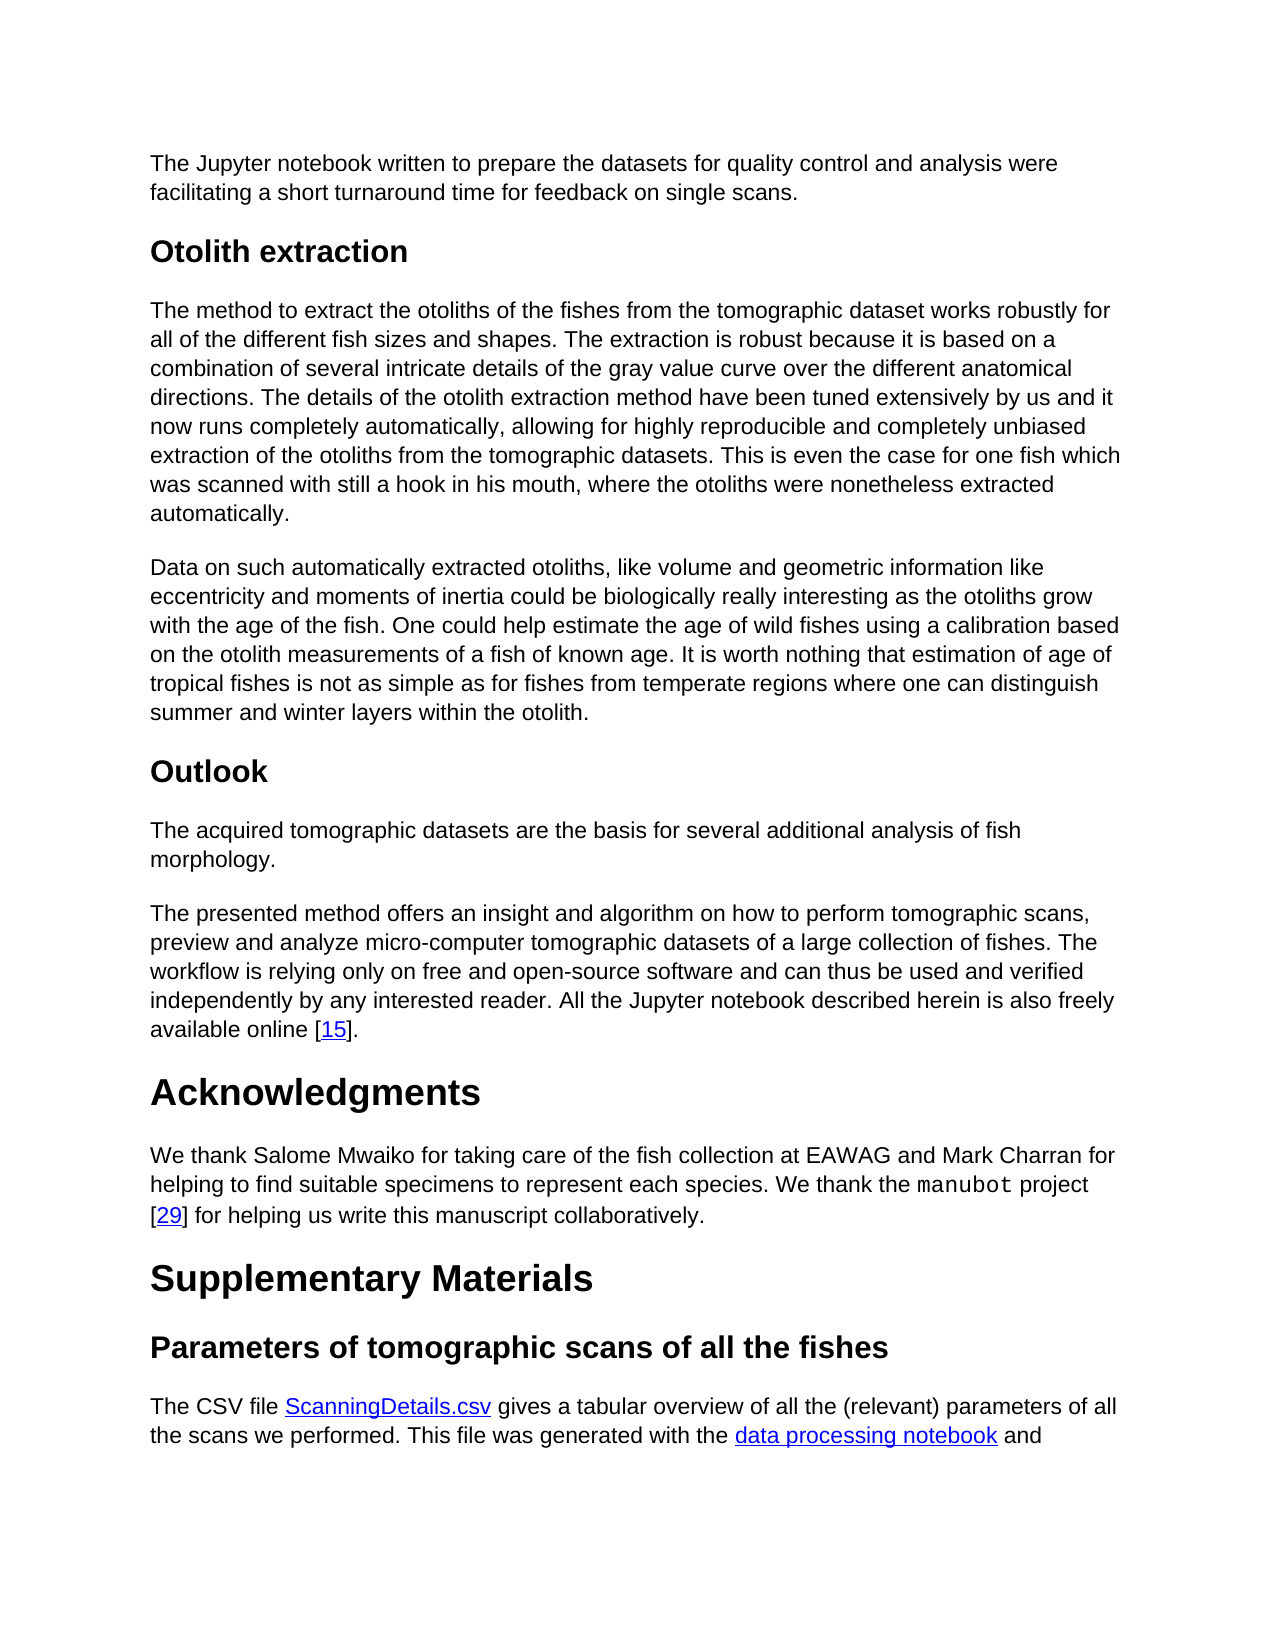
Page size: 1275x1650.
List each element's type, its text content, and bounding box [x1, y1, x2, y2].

subtitle Supplementary Materials [150, 1256, 1125, 1299]
text The acquired tomographic datasets are the basis for several additional analysis of fish morphology. [150, 817, 1125, 873]
subtitle Parameters of tomographic scans of all the fishes [150, 1329, 1125, 1364]
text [150, 1393, 1125, 1448]
text The presented method offers an insight and algorithm on how to perform tomographic scans, preview and analyze micro-computer tomographic datasets of a large collection of fishes. The workflow is relying only on free and open-source software and can thus be used and verified independently by any interested reader. All the Jupyter notebook described herein is also freely available online [15]. [150, 900, 1125, 1042]
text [150, 150, 1125, 205]
subtitle Outlook [150, 753, 1125, 789]
subtitle Otolith extraction [150, 233, 1125, 269]
text Data on such automatically extracted otoliths, like volume and geometric information like eccentricity and moments of inertia could be biologically really interesting as the otoliths grow with the age of the fish. One could help estimate the age of wild fishes using a calibration based on the otolith measurements of a fish of known age. It is worth nothing that estimation of age of tropical fishes is not as simple as for fishes from temperate regions where one can distinguish summer and winter layers within the otolith. [150, 554, 1125, 725]
subtitle Acknowledgments [150, 1070, 1125, 1113]
text The method to extract the otoliths of the fishes from the tomographic dataset works robustly for all of the different fish sizes and shapes. The extraction is robust because it is based on a combination of several intricate details of the gray value curve over the different anatomical directions. The details of the otolith extraction method have been tuned extensively by us and it now runs completely automatically, allowing for highly reproducible and completely unbiased extraction of the otoliths from the tomographic datasets. This is even the case for one fish which was scanned with still a hook in his mouth, where the otoliths were nonetheless extracted automatically. [150, 297, 1125, 526]
text We thank Salome Mwaiko for taking care of the fish collection at EAWAG and Mark Charran for helping to find suitable specimens to represent each species. We thank the manubot project [29] for helping us write this manuscript collaboratively. [150, 1142, 1125, 1229]
